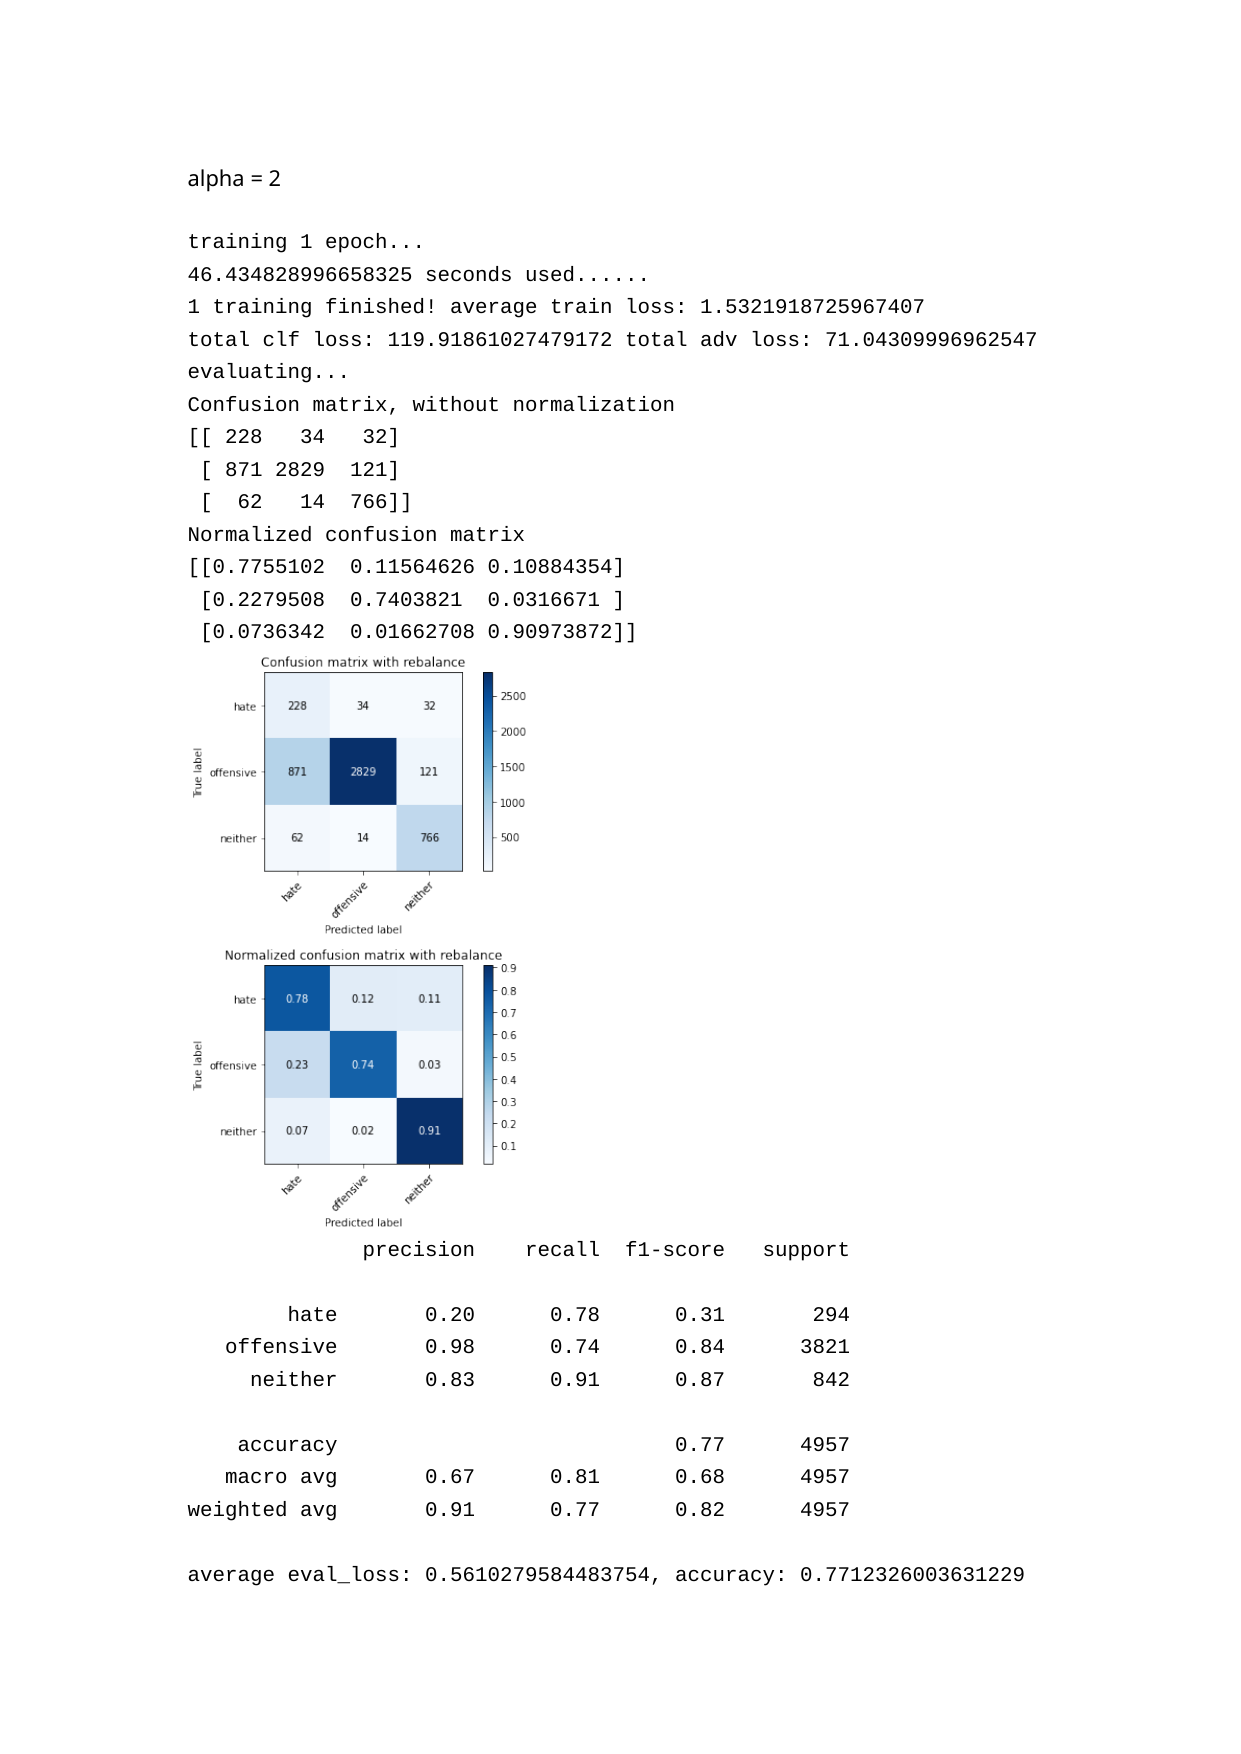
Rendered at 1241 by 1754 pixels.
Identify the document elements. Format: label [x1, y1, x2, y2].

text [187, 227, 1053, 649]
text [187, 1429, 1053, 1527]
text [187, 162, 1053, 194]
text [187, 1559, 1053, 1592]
picture [187, 649, 533, 1235]
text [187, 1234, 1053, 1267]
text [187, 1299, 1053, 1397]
